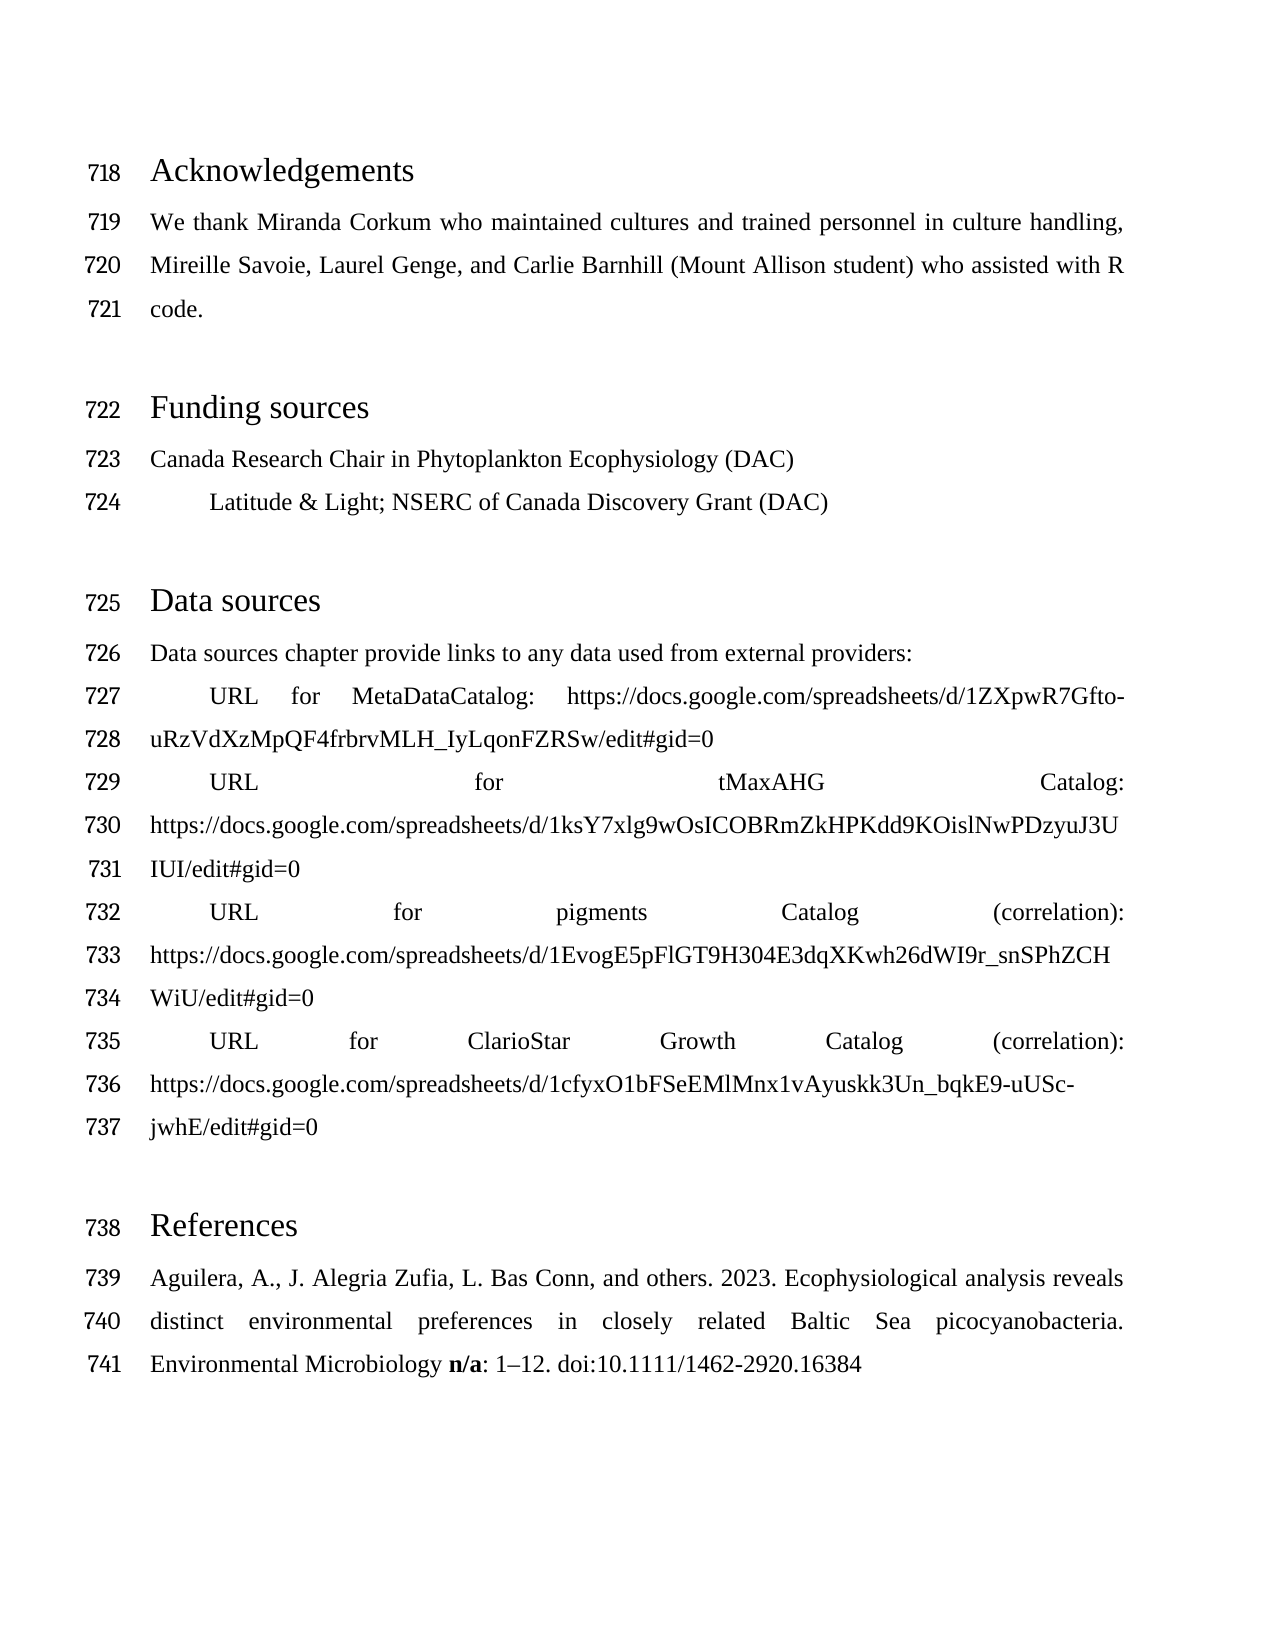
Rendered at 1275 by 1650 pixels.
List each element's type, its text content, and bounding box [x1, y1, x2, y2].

text Latitude & Light; NSERC of Canada Discovery Grant (DAC) [150, 487, 1125, 516]
text URL for pigments Catalog (correlation): https://docs.google.com/spreadsheets/d/1EvogE5pFlGT9H304E3dqXKwh26dWI9r_snSPhZCHWiU/edit#gid=0 [150, 897, 1125, 1012]
text We thank Miranda Corkum who maintained cultures and trained personnel in culture handling, Mireille Savoie, Laurel Genge, and Carlie Barnhill (Mount Allison student) who assisted with R code. [150, 207, 1125, 322]
subtitle References [150, 1206, 1125, 1244]
text Data sources chapter provide links to any data used from external providers: [150, 638, 1125, 667]
subtitle Acknowledgements [150, 150, 1125, 188]
text URL for ClarioStar Growth Catalog (correlation): https://docs.google.com/spreadsheets/d/1cfyxO1bFSeEMlMnx1vAyuskk3Un_bqkE9-uUSc-jwhE/edit#gid=0 [150, 1026, 1125, 1141]
text Aguilera, A., J. Alegria Zufia, L. Bas Conn, and others. 2023. Ecophysiological analysis reveals distinct environmental preferences in closely related Baltic Sea picocyanobacteria. Environmental Microbiology n/a: 1–12. doi:10.1111/1462-2920.16384 [150, 1263, 1125, 1378]
text Canada Research Chair in Phytoplankton Ecophysiology (DAC) [150, 444, 1125, 473]
text URL for tMaxAHG Catalog: https://docs.google.com/spreadsheets/d/1ksY7xlg9wOsICOBRmZkHPKdd9KOislNwPDzyuJ3UIUI/edit#gid=0 [150, 767, 1125, 882]
text URL for MetaDataCatalog: https://docs.google.com/spreadsheets/d/1ZXpwR7Gfto-uRzVdXzMpQF4frbrvMLH_IyLqonFZRSw/edit#gid=0 [150, 681, 1125, 753]
subtitle Data sources [150, 581, 1125, 619]
subtitle Funding sources [150, 387, 1125, 425]
